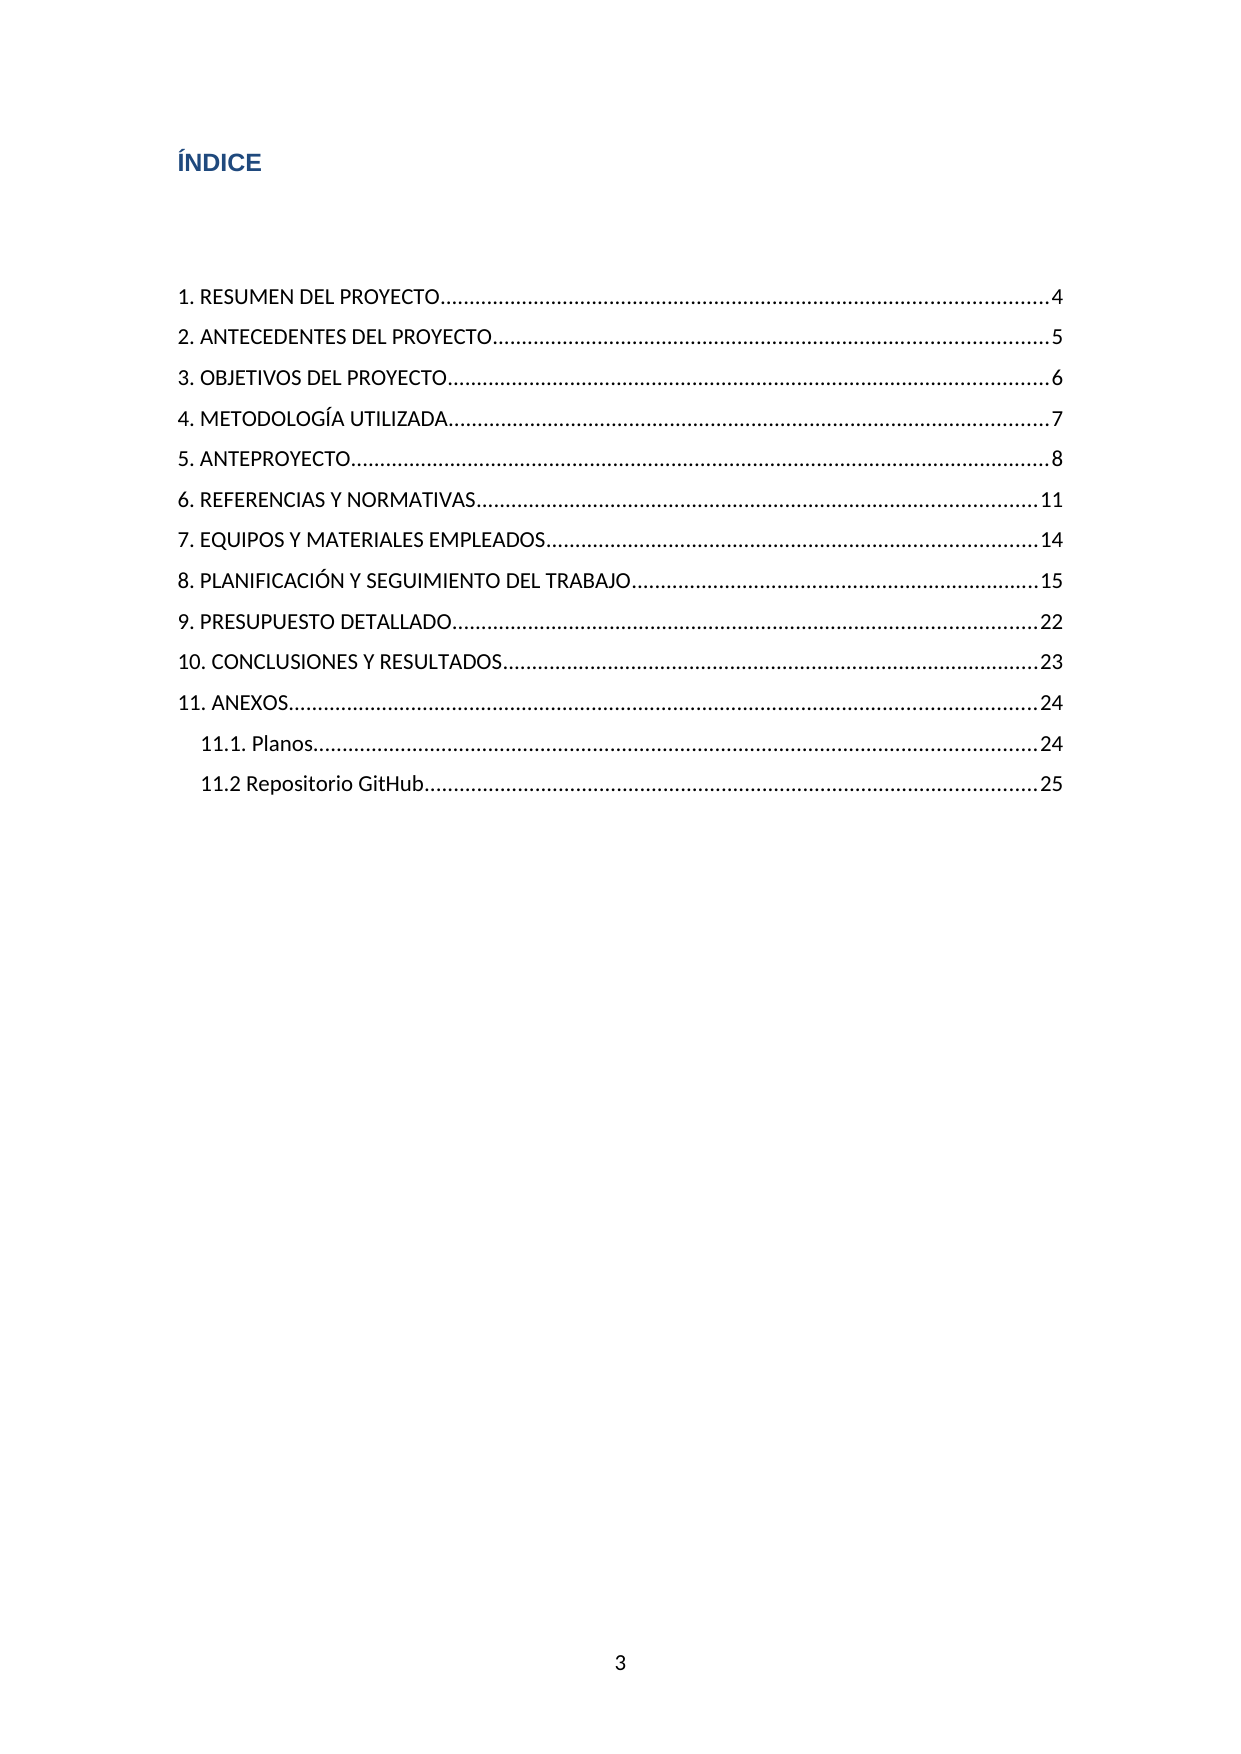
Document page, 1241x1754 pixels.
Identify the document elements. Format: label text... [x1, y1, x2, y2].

text ÍNDICE [177, 148, 1063, 176]
